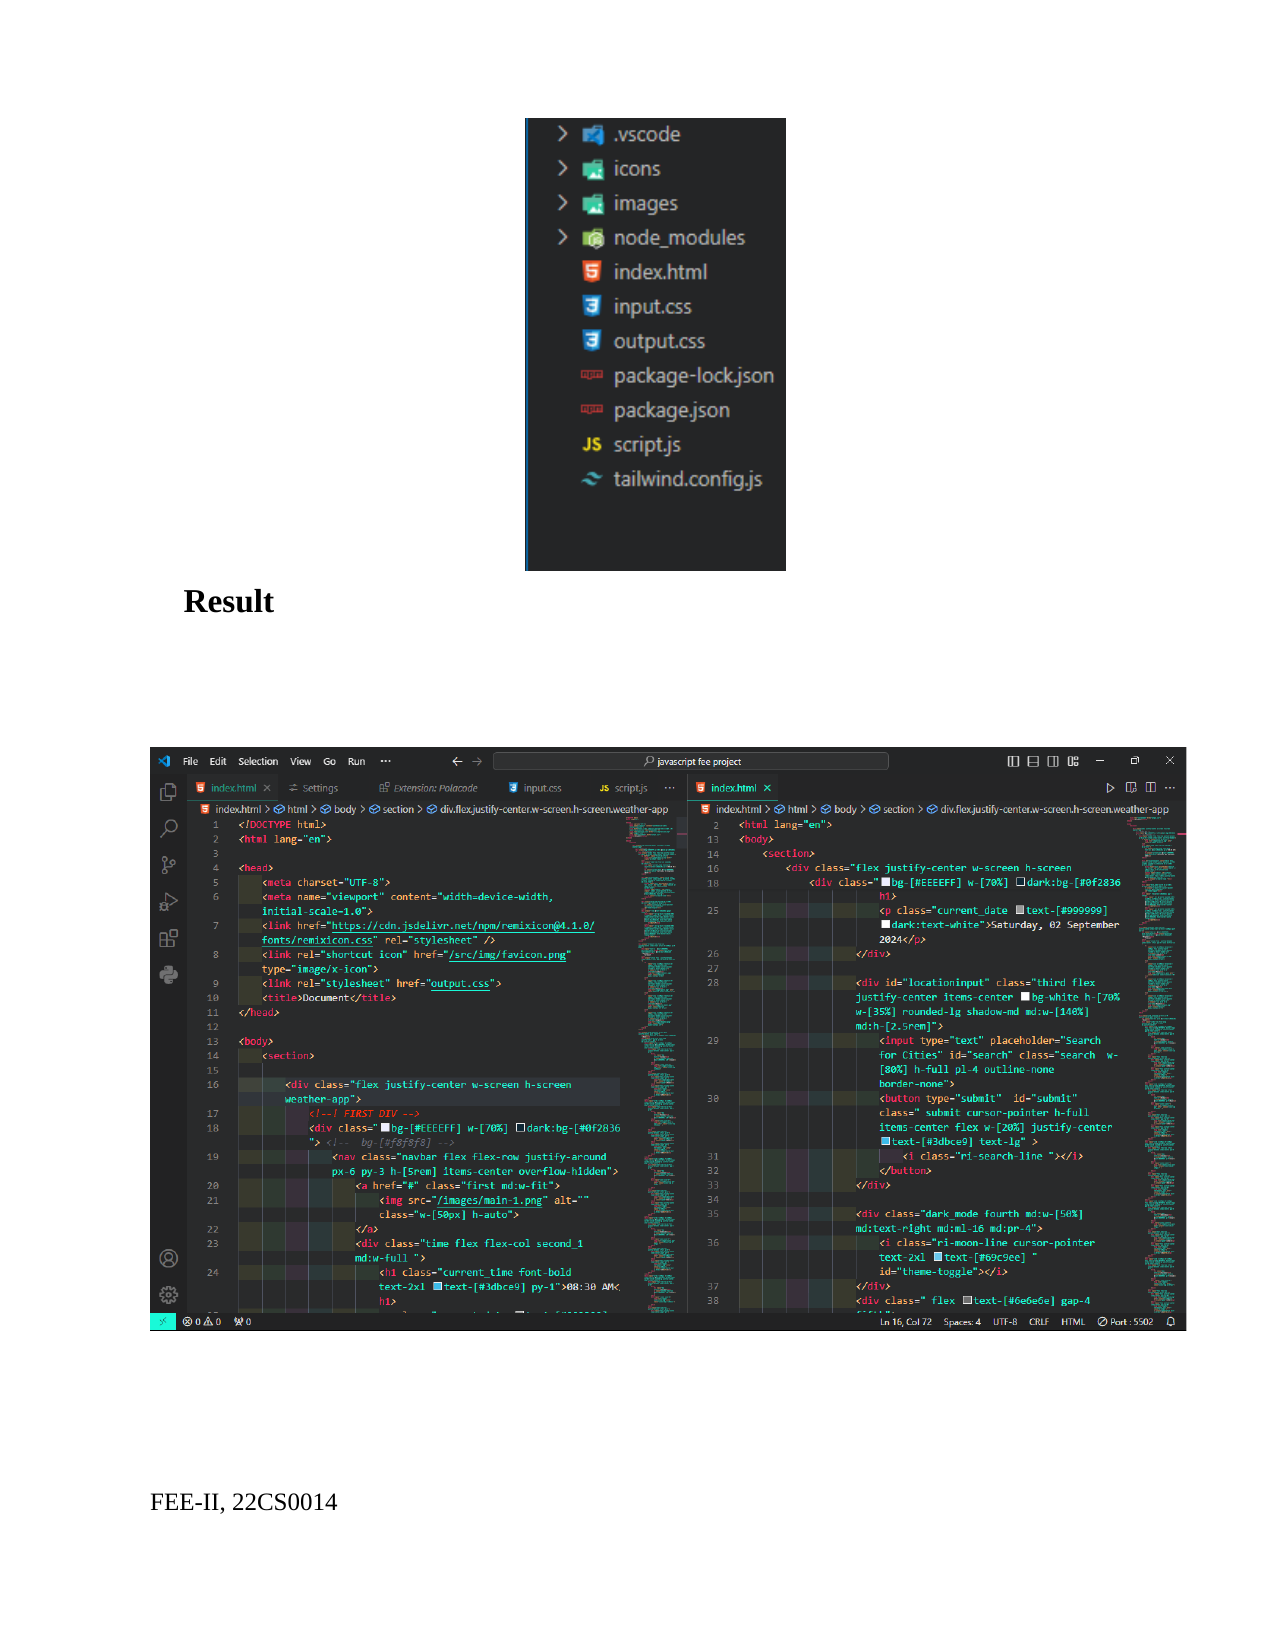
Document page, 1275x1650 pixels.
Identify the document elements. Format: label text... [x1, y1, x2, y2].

picture [150, 747, 1187, 1331]
picture [525, 118, 786, 571]
text Result [150, 585, 798, 619]
